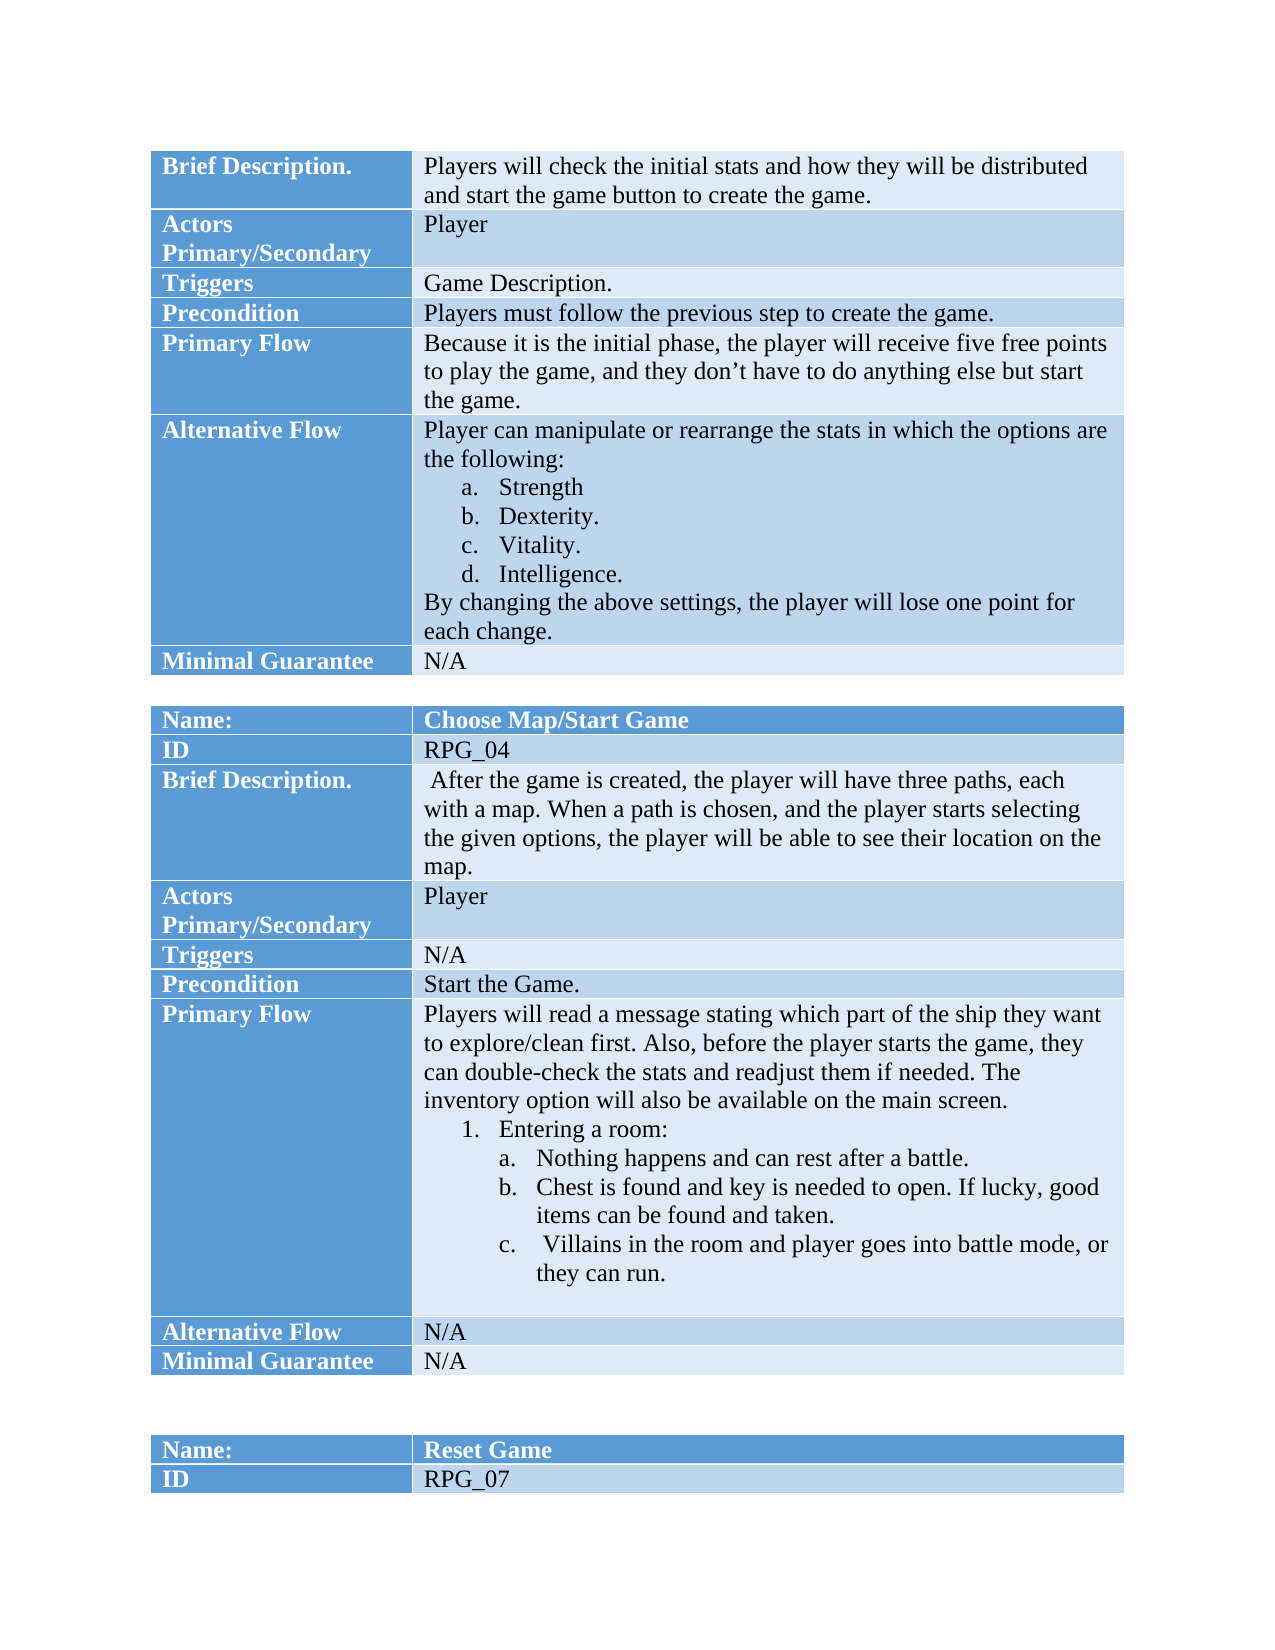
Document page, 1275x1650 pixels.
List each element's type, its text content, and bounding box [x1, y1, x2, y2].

table_cell Game Description. [413, 268, 1124, 297]
table_header Name: [151, 1435, 412, 1463]
table_cell Precondition [151, 298, 412, 327]
table_cell Alternative Flow [151, 415, 412, 645]
table_cell Players will read a message stating which part of the ship they want to explore/clean first. Also, before the player starts the game, they can double-check the stats and readjust them if needed. The inventory option will also be available on the main screen. Entering a room: Nothing happens and can rest after a battle. Chest is found and key is needed to open. If lucky, good items can be found and taken. Villains in the room and player goes into battle mode, or they can run. [413, 999, 1124, 1316]
table_header Reset Game [413, 1435, 1124, 1463]
table_cell Because it is the initial phase, the player will receive five free points to play the game, and they don’t have to do anything else but start the game. [413, 328, 1124, 414]
table_cell After the game is created, the player will have three paths, each with a map. When a path is chosen, and the player starts selecting the given options, the player will be able to see their location on the map. [413, 765, 1124, 880]
table_cell N/A [413, 1317, 1124, 1345]
table_cell Players must follow the previous step to create the game. [413, 298, 1124, 327]
table_cell Player [413, 210, 1124, 267]
table_cell Primary Flow [151, 999, 412, 1316]
table_cell Players will check the initial stats and how they will be distributed and start the game button to create the game. [413, 151, 1124, 208]
table_cell Brief Description. [151, 765, 412, 880]
table_cell N/A [413, 646, 1124, 675]
table_cell Player [413, 881, 1124, 939]
table_cell Brief Description. [151, 151, 412, 208]
table_cell RPG_07 [413, 1465, 1124, 1493]
table_cell ID [151, 1465, 412, 1493]
table_header Name: [151, 706, 412, 734]
table_cell N/A [413, 1346, 1124, 1375]
table_cell Primary Flow [151, 328, 412, 414]
table_cell Actors Primary/Secondary [151, 210, 412, 267]
table_cell Minimal Guarantee [151, 1346, 412, 1375]
table_cell Actors Primary/Secondary [151, 881, 412, 939]
table_cell N/A [413, 940, 1124, 968]
table_header Choose Map/Start Game [413, 706, 1124, 734]
table_cell Alternative Flow [151, 1317, 412, 1345]
table_cell Minimal Guarantee [151, 646, 412, 675]
table_cell Triggers [151, 940, 412, 968]
table_cell RPG_04 [413, 735, 1124, 764]
table_cell Start the Game. [413, 970, 1124, 998]
table_cell Precondition [151, 970, 412, 998]
table_cell Player can manipulate or rearrange the stats in which the options are the following: Strength Dexterity. Vitality. Intelligence. By changing the above settings, the player will lose one point for each change. [413, 415, 1124, 645]
table_cell ID [151, 735, 412, 764]
table_cell Triggers [151, 268, 412, 297]
